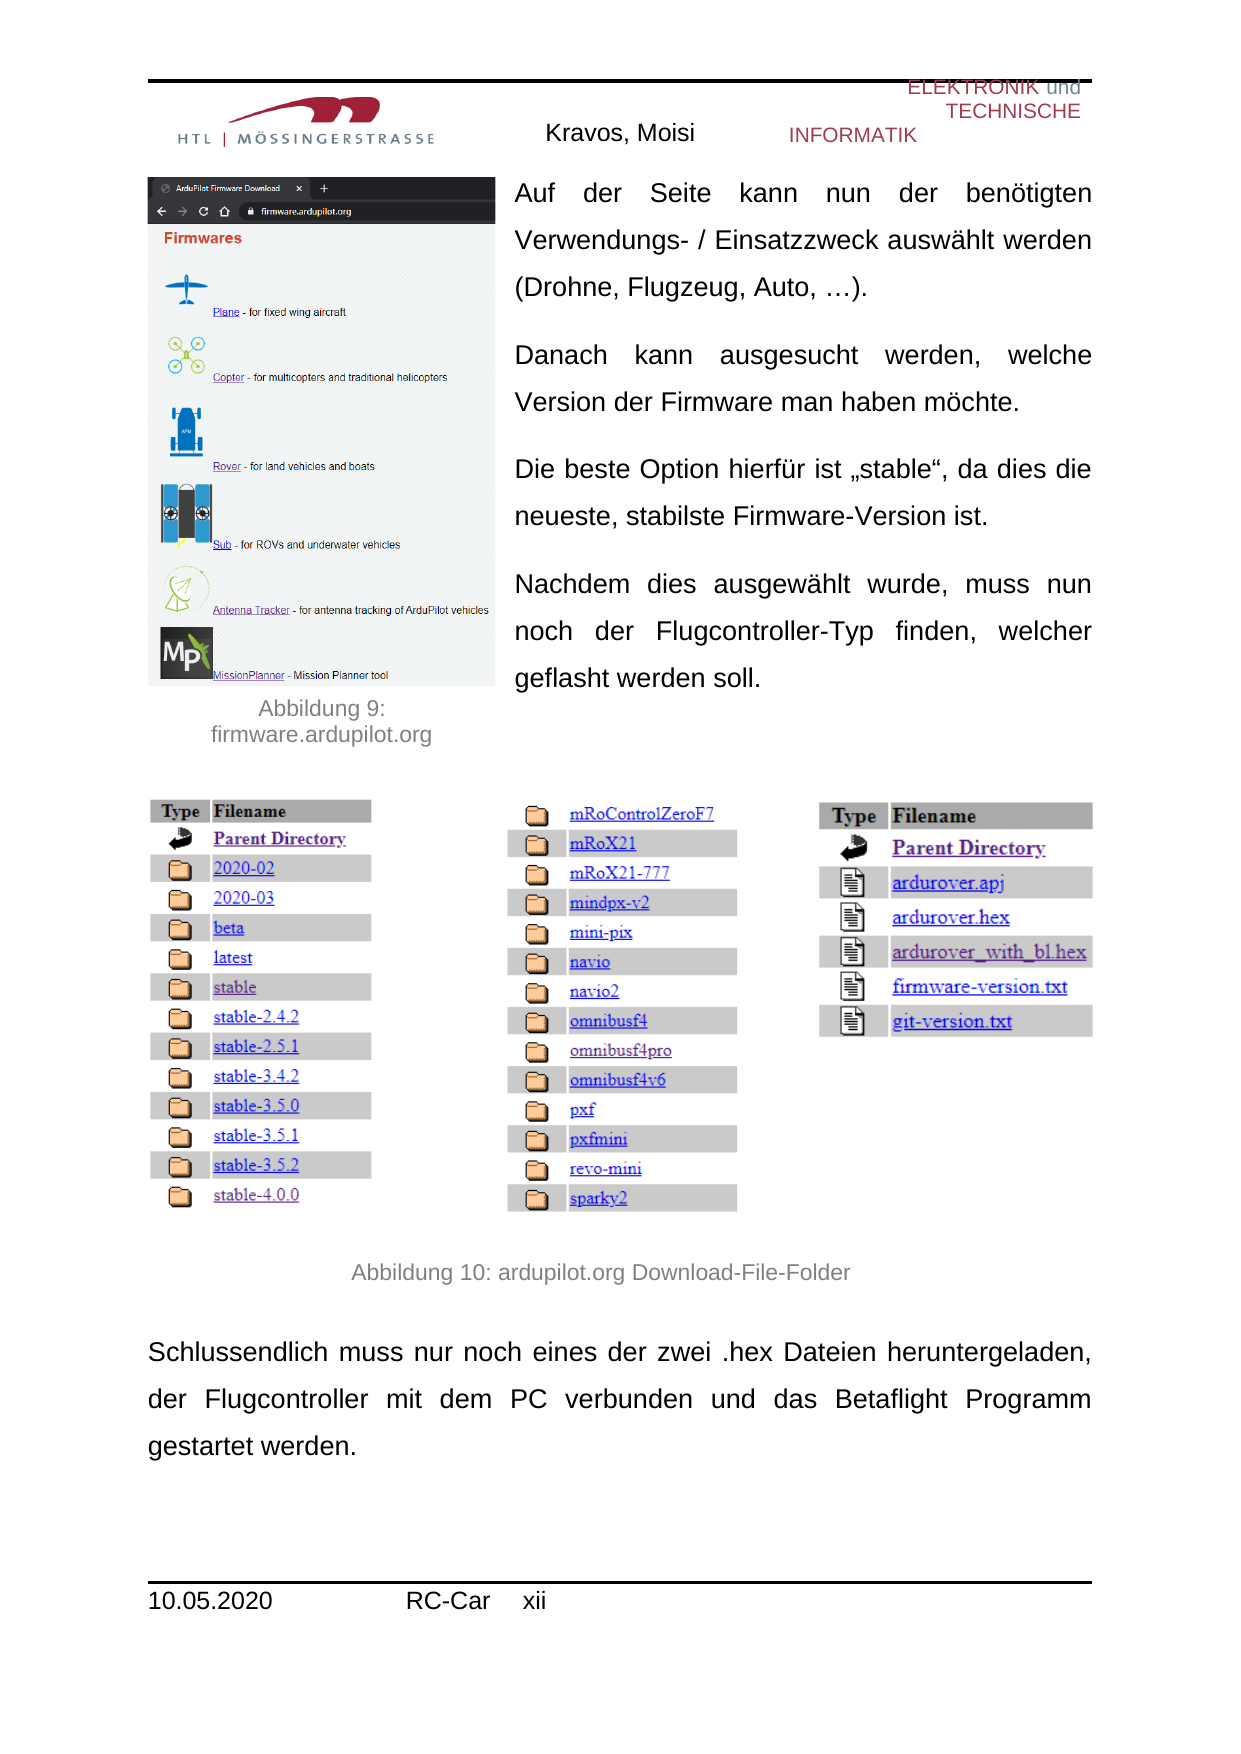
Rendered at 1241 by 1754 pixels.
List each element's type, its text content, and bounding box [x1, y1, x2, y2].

text Schlussendlich muss nur noch eines der zwei .hex Dateien heruntergeladen, der Flugcontroller mit dem PC verbunden und das Betaflight Programm gestartet werden. [148, 1280, 1092, 1461]
text Auf der Seite kann nun der benötigten Verwendungs- / Einsatzzweck auswählt werden (Drohne, Flugzeug, Auto, …). [496, 177, 1092, 302]
text Nachdem dies ausgewählt wurde, muss nun noch der Flugcontroller-Typ finden, welcher geflasht werden soll. [148, 568, 1092, 693]
text Danach kann ausgesucht werden, welche Version der Firmware man haben möchte. [496, 339, 1092, 417]
text Die beste Option hierfür ist „stable“, da dies die neueste, stabilste Firmware-Version ist. [496, 453, 1092, 531]
picture [147, 799, 372, 1215]
picture [147, 177, 496, 686]
picture [814, 800, 1093, 1041]
picture [503, 799, 738, 1215]
